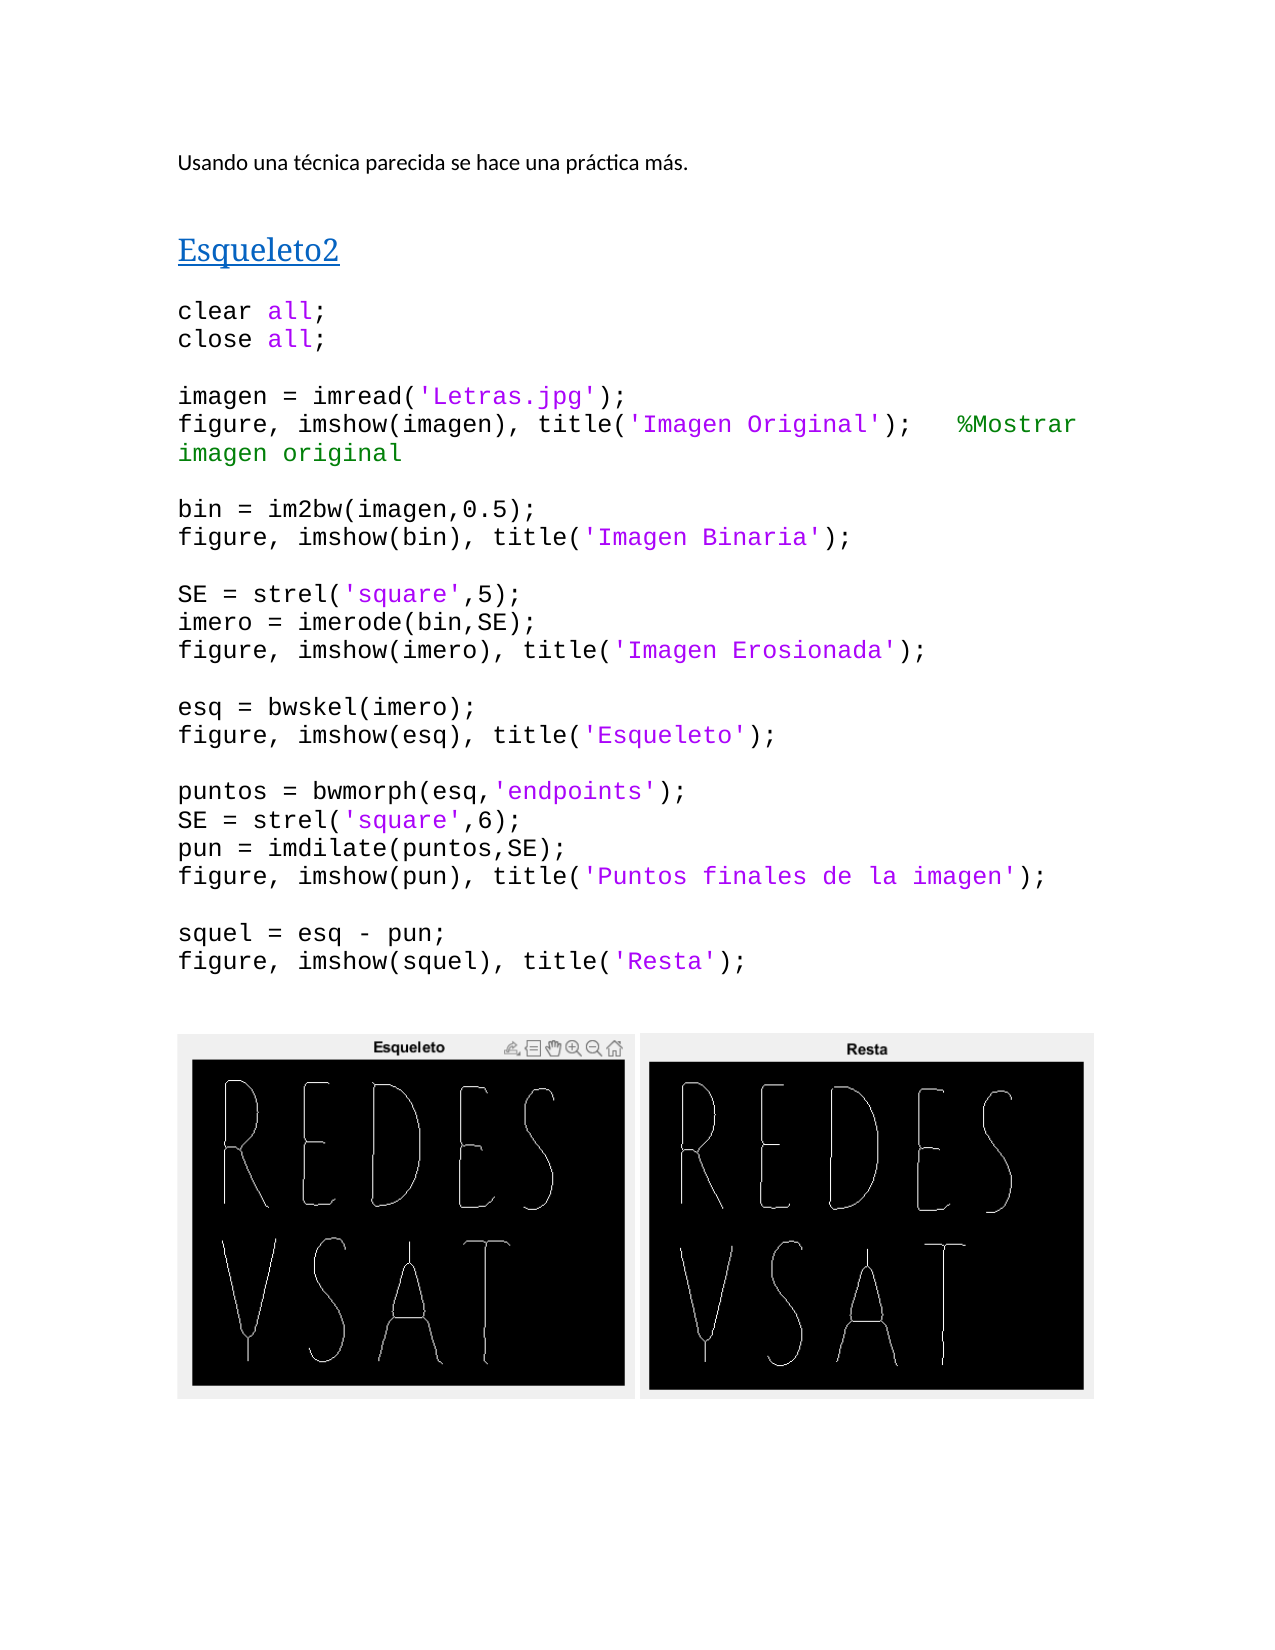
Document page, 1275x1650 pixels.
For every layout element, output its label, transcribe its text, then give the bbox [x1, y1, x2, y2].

subtitle Esqueleto2 [177, 228, 1098, 270]
text squel = esq - pun; [177, 920, 1098, 948]
picture [640, 1033, 1094, 1399]
text puntos = bwmorph(esq,'endpoints'); [177, 779, 1098, 807]
text pun = imdilate(puntos,SE); [177, 836, 1098, 864]
text figure, imshow(imagen), title('Imagen Original'); %Mostrar imagen original [177, 412, 1098, 468]
text bin = im2bw(imagen,0.5); [177, 496, 1098, 525]
text figure, imshow(bin), title('Imagen Binaria'); [177, 525, 1098, 553]
text imagen = imread('Letras.jpg'); [177, 383, 1098, 412]
text clear all; [177, 299, 1098, 327]
picture [177, 1034, 635, 1399]
text imero = imerode(bin,SE); [177, 609, 1098, 638]
text figure, imshow(squel), title('Resta'); [177, 948, 1098, 977]
text figure, imshow(imero), title('Imagen Erosionada'); [177, 638, 1098, 666]
text Usando una técnica parecida se hace una práctica más. [177, 148, 1098, 176]
text SE = strel('square',5); [177, 581, 1098, 609]
text figure, imshow(esq), title('Esqueleto'); [177, 722, 1098, 751]
text figure, imshow(pun), title('Puntos finales de la imagen'); [177, 864, 1098, 892]
text SE = strel('square',6); [177, 807, 1098, 836]
text esq = bwskel(imero); [177, 694, 1098, 722]
text close all; [177, 327, 1098, 355]
